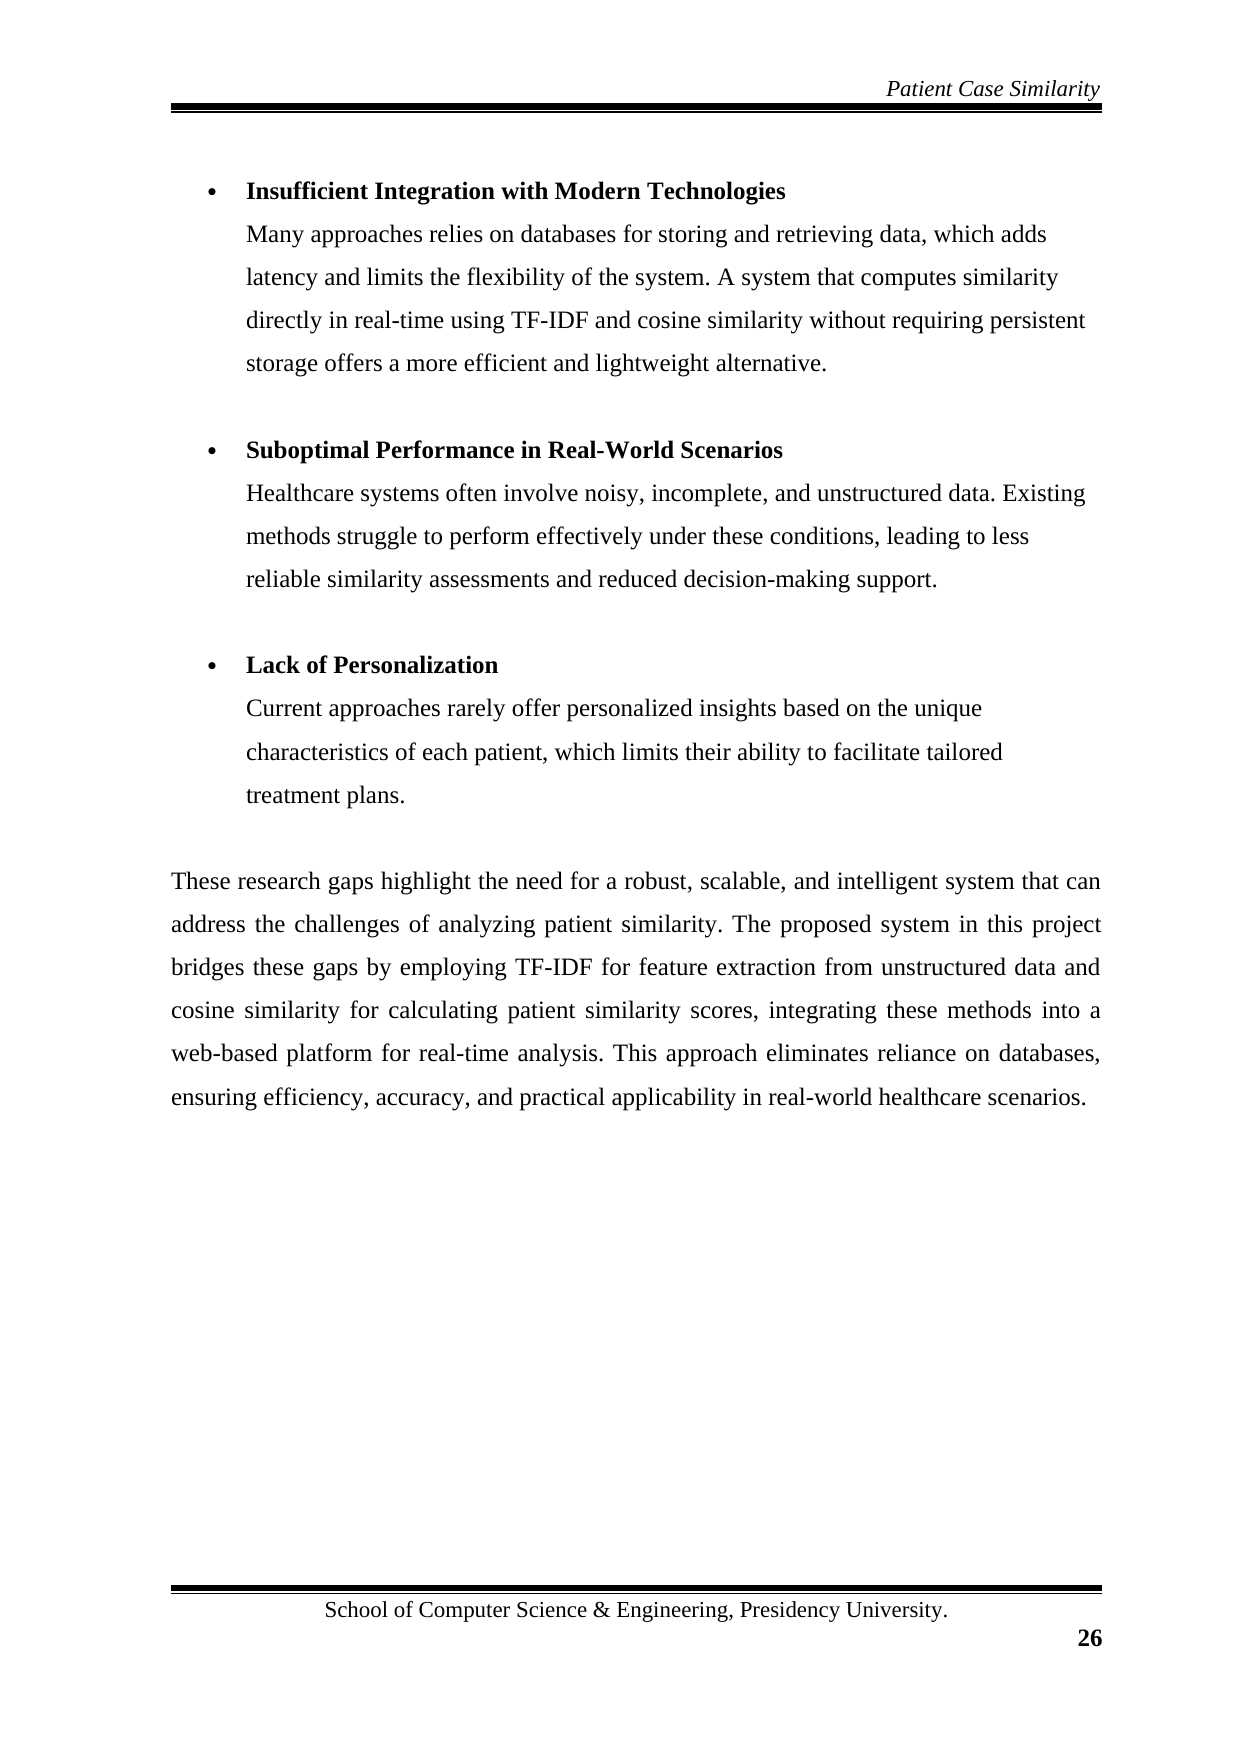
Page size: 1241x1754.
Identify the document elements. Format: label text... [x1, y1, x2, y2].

list Insufficient Integration with Modern Technologies Many approaches relies on databases for storing and retrieving data, which adds latency and limits the flexibility of the system. A system that computes similarity directly in real-time using TF-IDF and cosine similarity without requiring persistent storage offers a more efficient and lightweight alternative. [208, 176, 1102, 377]
list Lack of Personalization Current approaches rarely offer personalized insights based on the unique characteristics of each patient, which limits their ability to facilitate tailored treatment plans. [208, 650, 1102, 808]
list Suboptimal Performance in Real-World Scenarios Healthcare systems often involve noisy, incomplete, and unstructured data. Existing methods struggle to perform effectively under these conditions, leading to less reliable similarity assessments and reduced decision-making support. [208, 435, 1102, 593]
text These research gaps highlight the need for a robust, scalable, and intelligent system that can address the challenges of analyzing patient similarity. The proposed system in this project bridges these gaps by employing TF-IDF for feature extraction from unstructured data and cosine similarity for calculating patient similarity scores, integrating these methods into a web-based platform for real-time analysis. This approach eliminates reliance on databases, ensuring efficiency, accuracy, and practical applicability in real-world healthcare scenarios. [171, 866, 1102, 1110]
